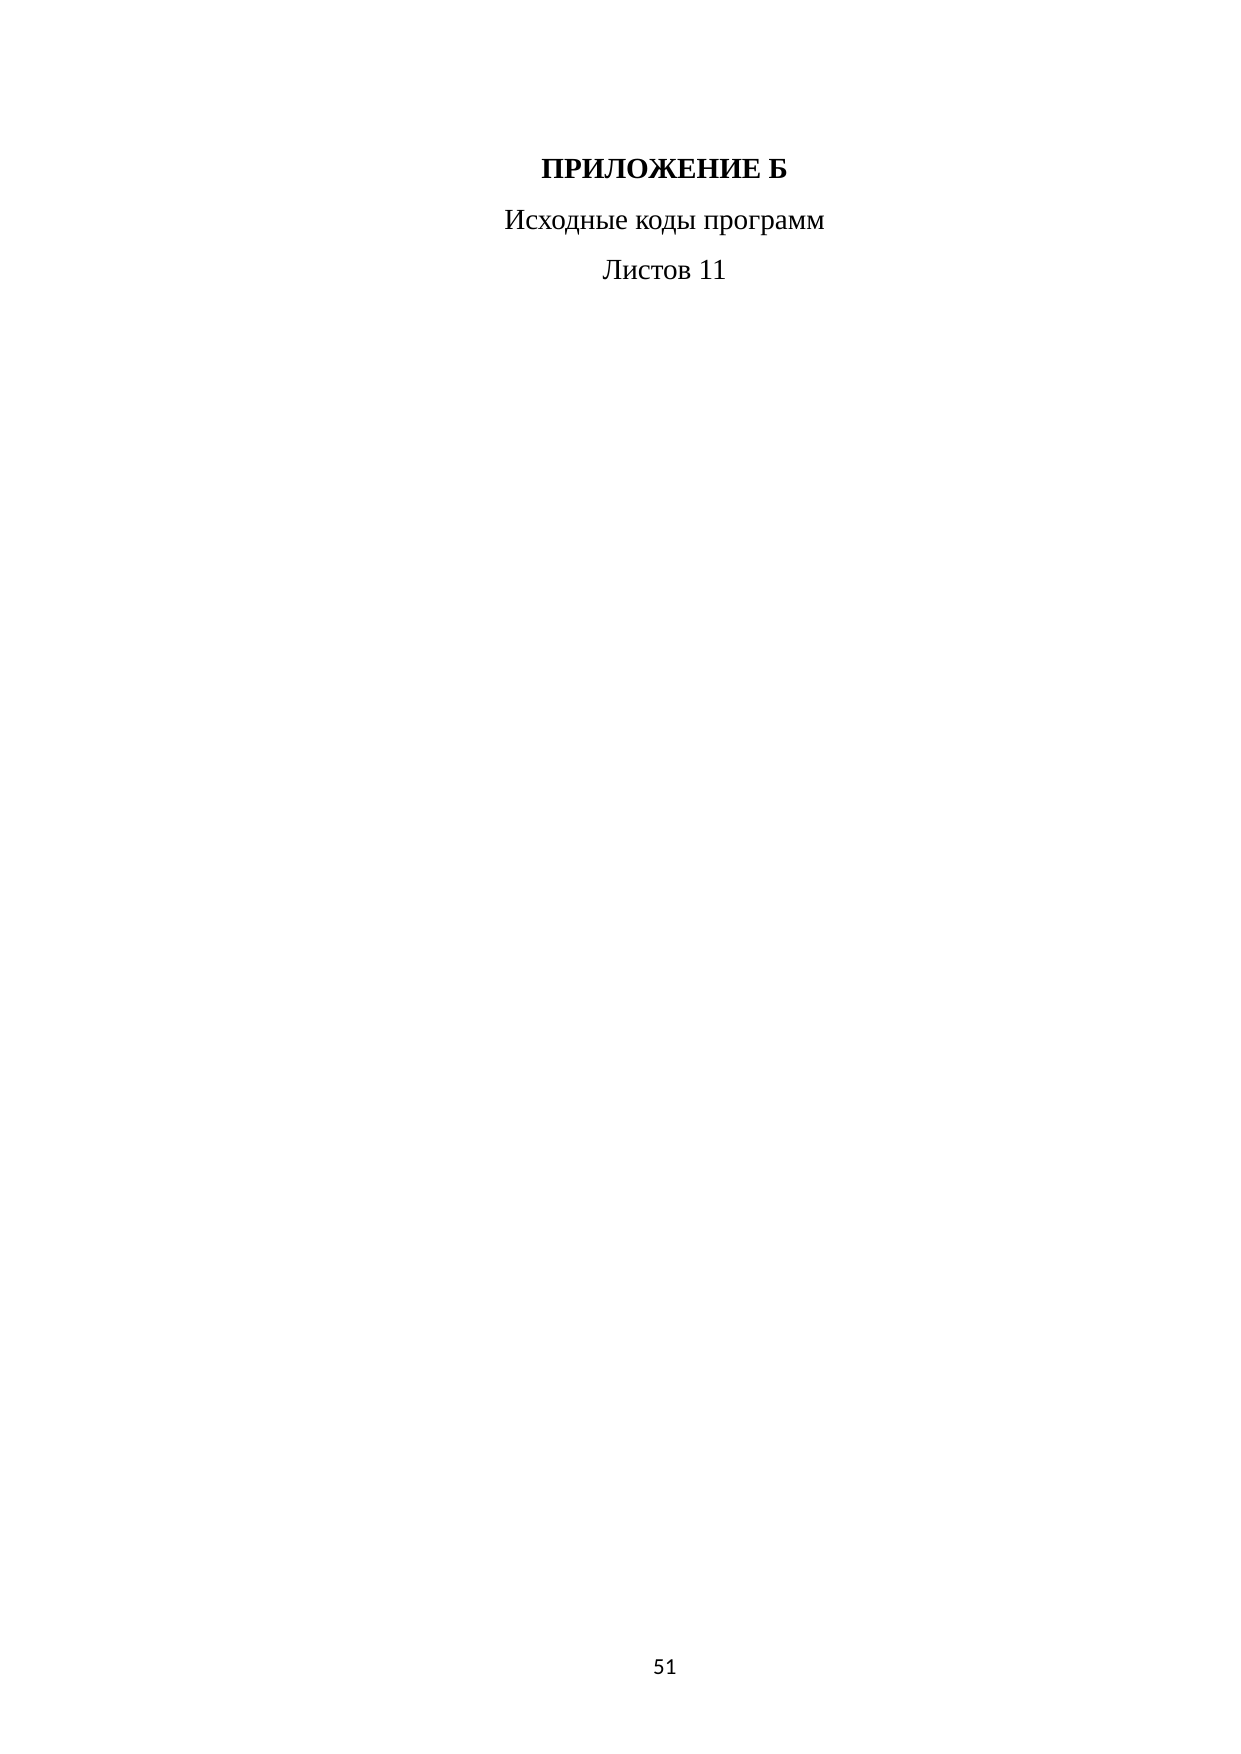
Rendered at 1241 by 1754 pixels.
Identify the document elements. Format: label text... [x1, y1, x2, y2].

text Листов 11 [177, 252, 1152, 286]
text Исходные коды программ [177, 202, 1152, 236]
text ПРИЛОЖЕНИЕ Б [177, 152, 1152, 185]
